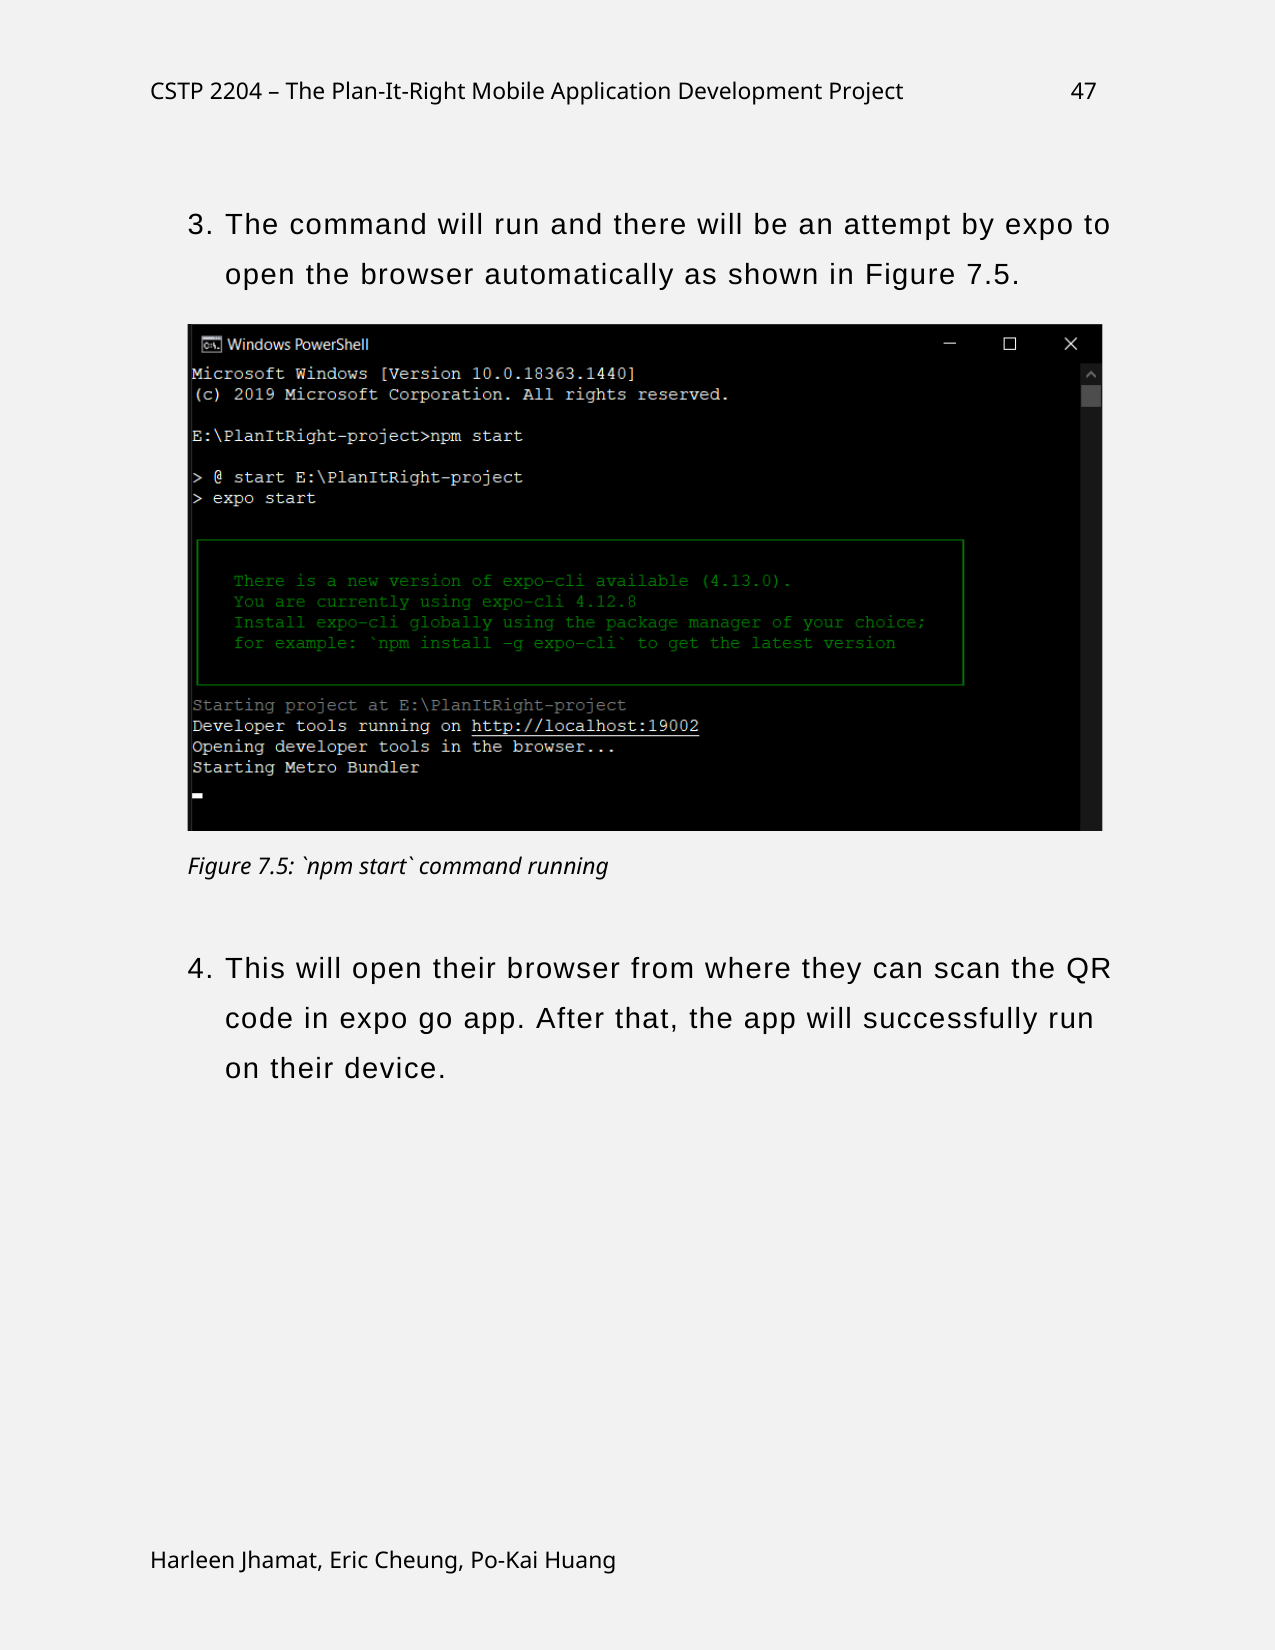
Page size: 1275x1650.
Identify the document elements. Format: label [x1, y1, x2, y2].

picture [187, 324, 1103, 831]
